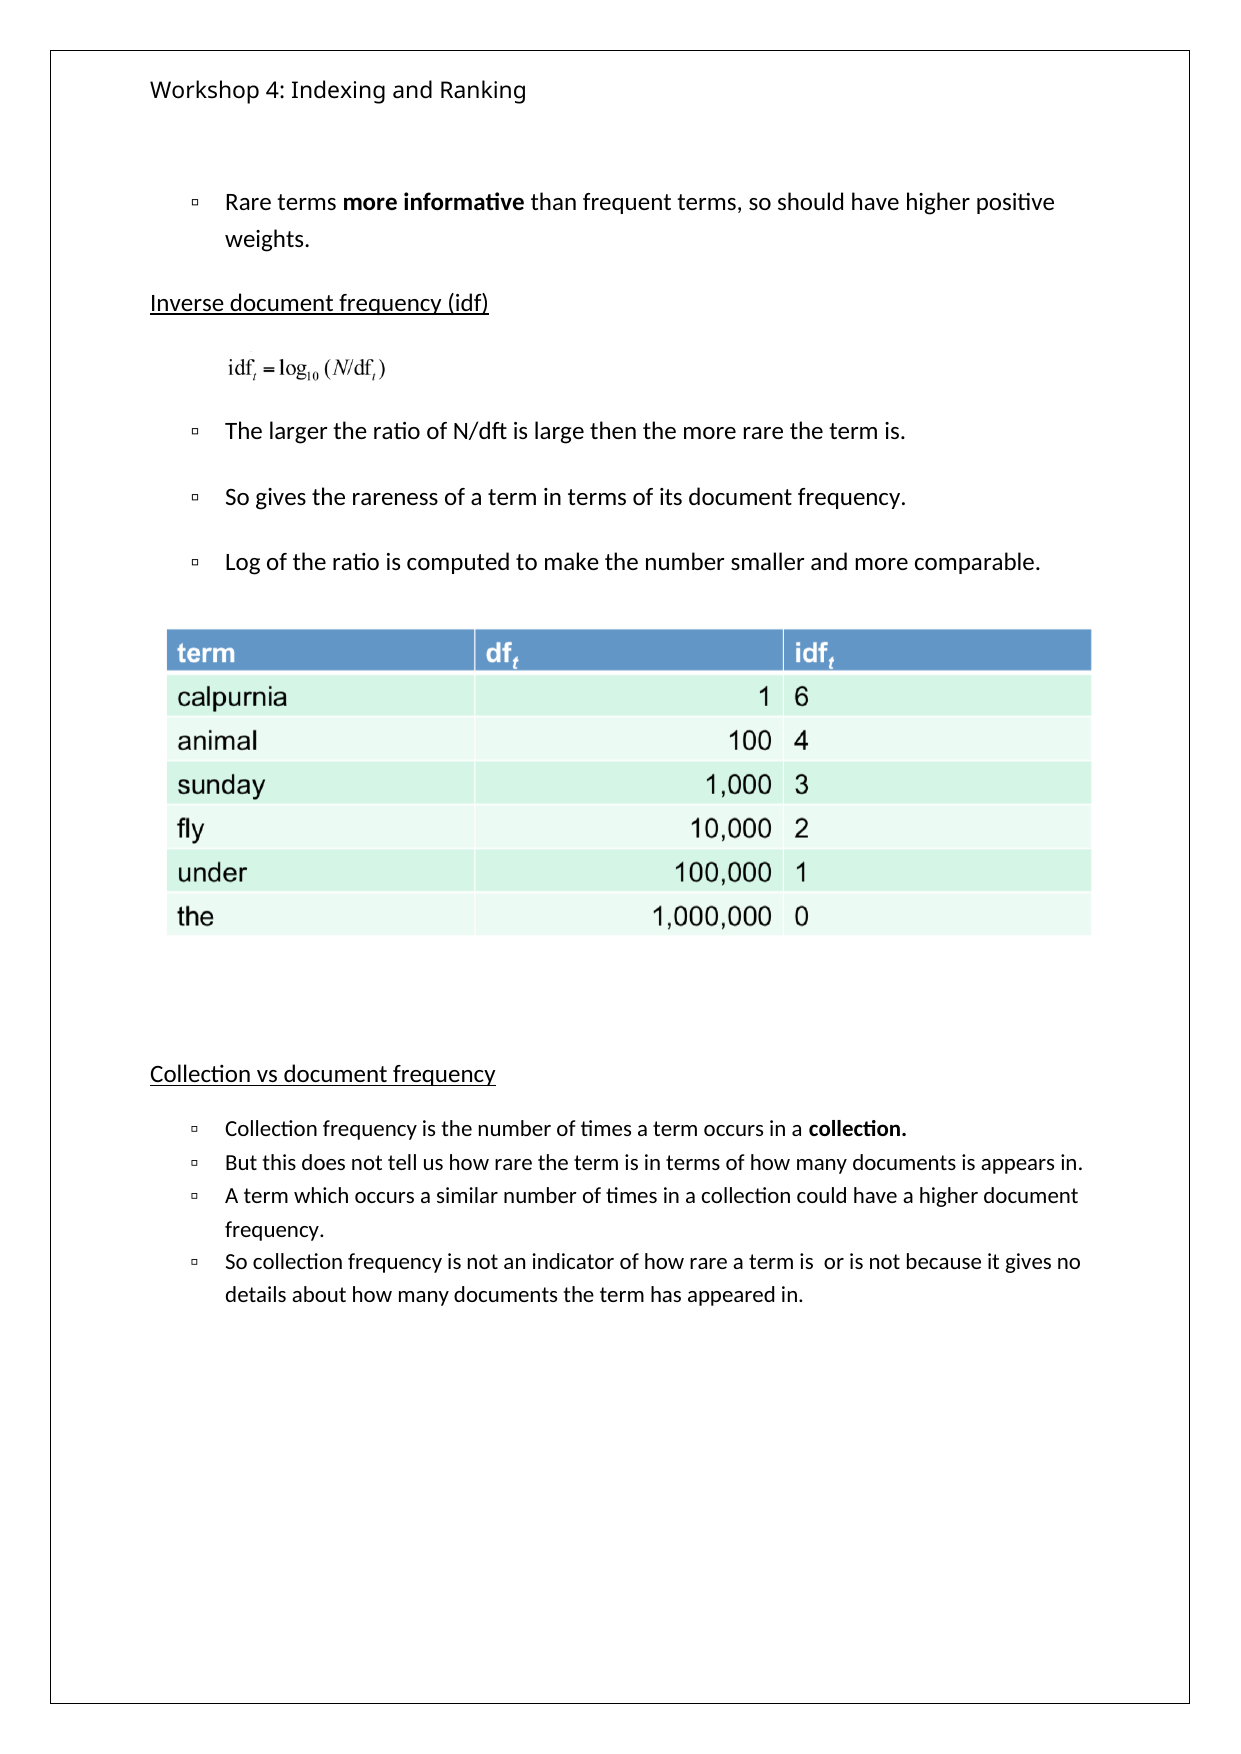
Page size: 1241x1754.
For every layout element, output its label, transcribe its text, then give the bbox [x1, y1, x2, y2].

text Collection vs document frequency [150, 1059, 1090, 1089]
list So collection frequency is not an indicator of how rare a term is or is not because it gives no details about how many documents the term has appeared in. [187, 1247, 1090, 1308]
list The larger the ratio of N/dft is large then the more rare the term is. [187, 415, 1090, 447]
list A term which occurs a similar number of times in a collection could have a higher document frequency. [187, 1182, 1090, 1243]
picture [226, 351, 386, 384]
list Log of the ratio is computed to make the number smaller and more comparable. [187, 546, 1090, 578]
picture [161, 616, 1095, 947]
text Inverse document frequency (idf) [150, 287, 1090, 317]
list So gives the rareness of a term in terms of its document frequency. [187, 481, 1090, 513]
list Collection frequency is the number of times a term occurs in a collection. [187, 1114, 1090, 1144]
list Rare terms more informative than frequent terms, so should have higher positive weights. [187, 186, 1090, 253]
list But this does not tell us how rare the term is in terms of how many documents is appears in. [187, 1148, 1090, 1177]
